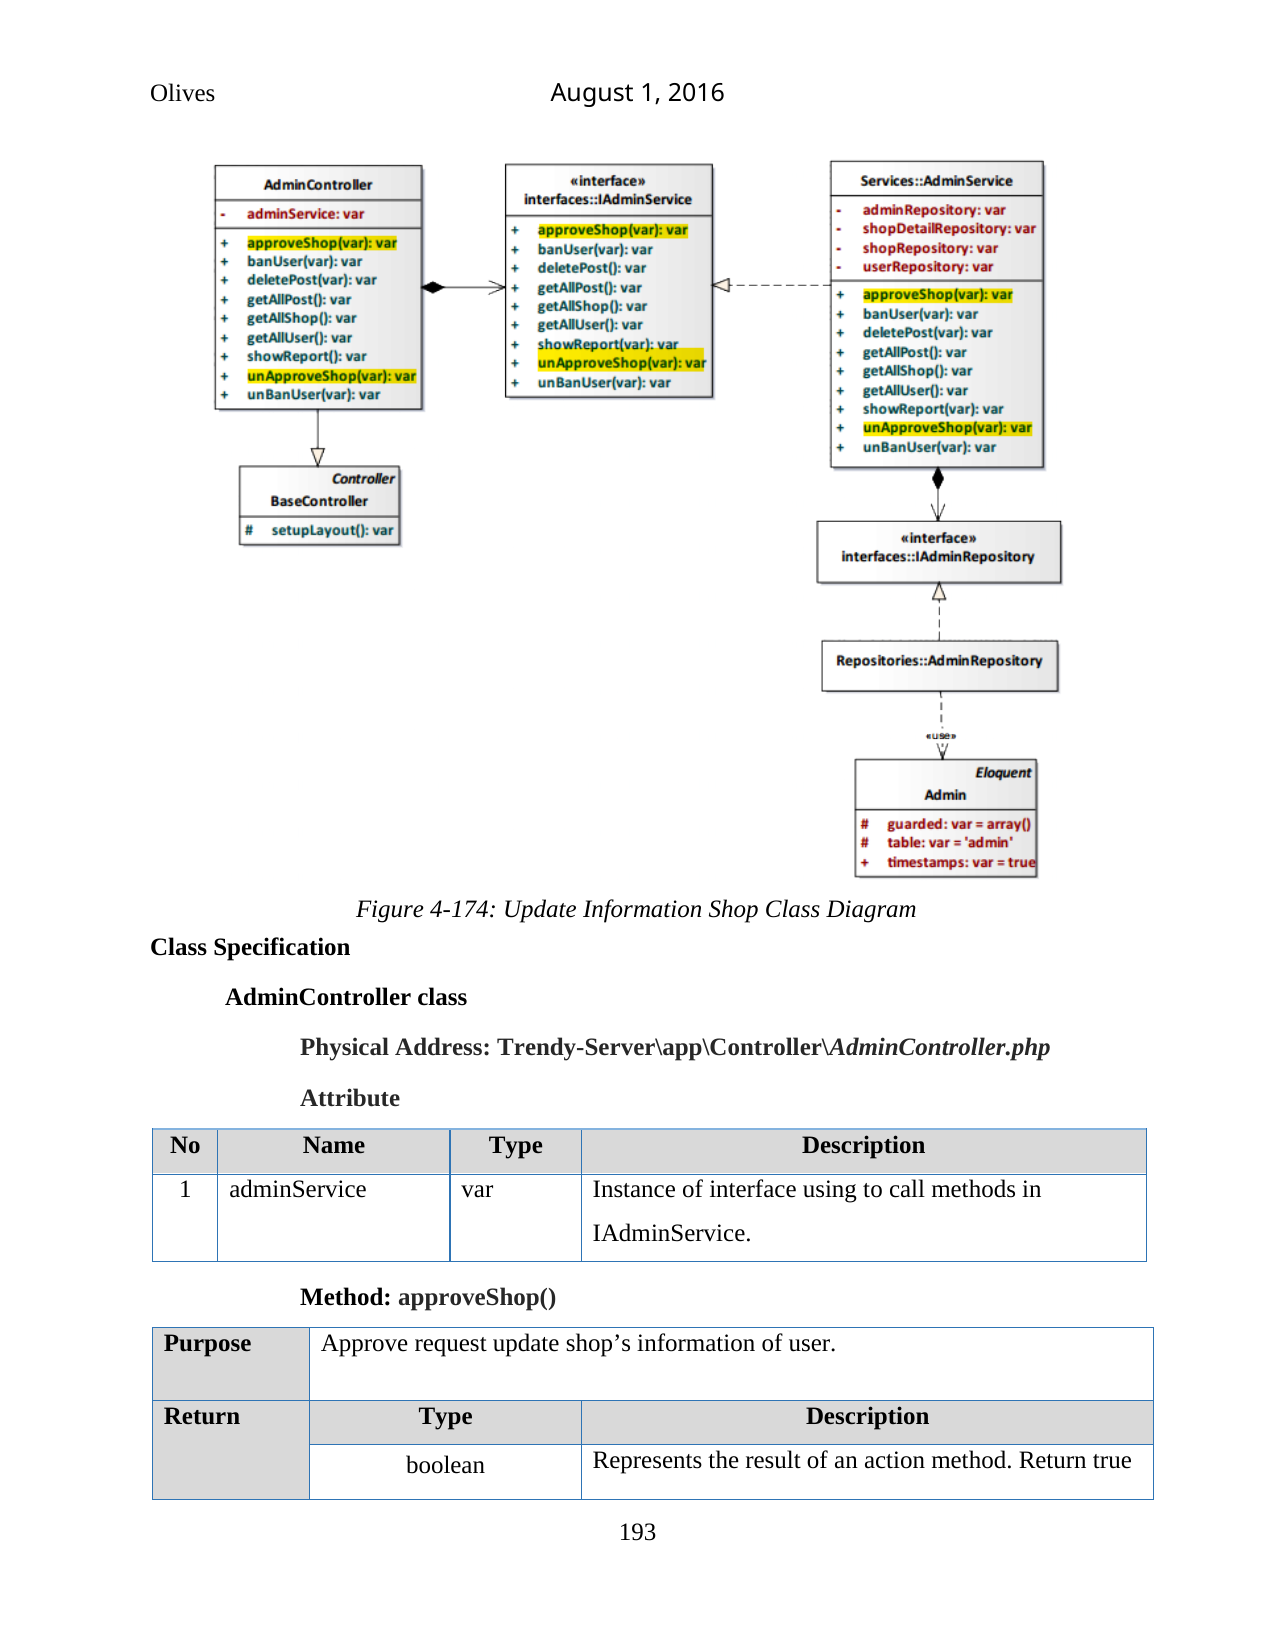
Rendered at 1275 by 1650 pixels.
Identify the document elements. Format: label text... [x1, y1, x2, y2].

subtitle Attribute [300, 1078, 1125, 1113]
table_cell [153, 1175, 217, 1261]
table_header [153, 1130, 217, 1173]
subtitle Class Specification [150, 927, 1125, 962]
picture [203, 150, 1072, 887]
subtitle Method: approveShop() [300, 1277, 1125, 1312]
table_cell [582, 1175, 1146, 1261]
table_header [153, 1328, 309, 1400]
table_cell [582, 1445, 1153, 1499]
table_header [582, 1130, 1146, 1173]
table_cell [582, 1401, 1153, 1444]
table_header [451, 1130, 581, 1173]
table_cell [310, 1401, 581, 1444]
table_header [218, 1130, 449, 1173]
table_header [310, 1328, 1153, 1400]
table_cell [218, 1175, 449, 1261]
subtitle AdminController class [225, 977, 1125, 1012]
subtitle Physical Address: Trendy-Server\app\Controller\AdminController.php [300, 1027, 1125, 1063]
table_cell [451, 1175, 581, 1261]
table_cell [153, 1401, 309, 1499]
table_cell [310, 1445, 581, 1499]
